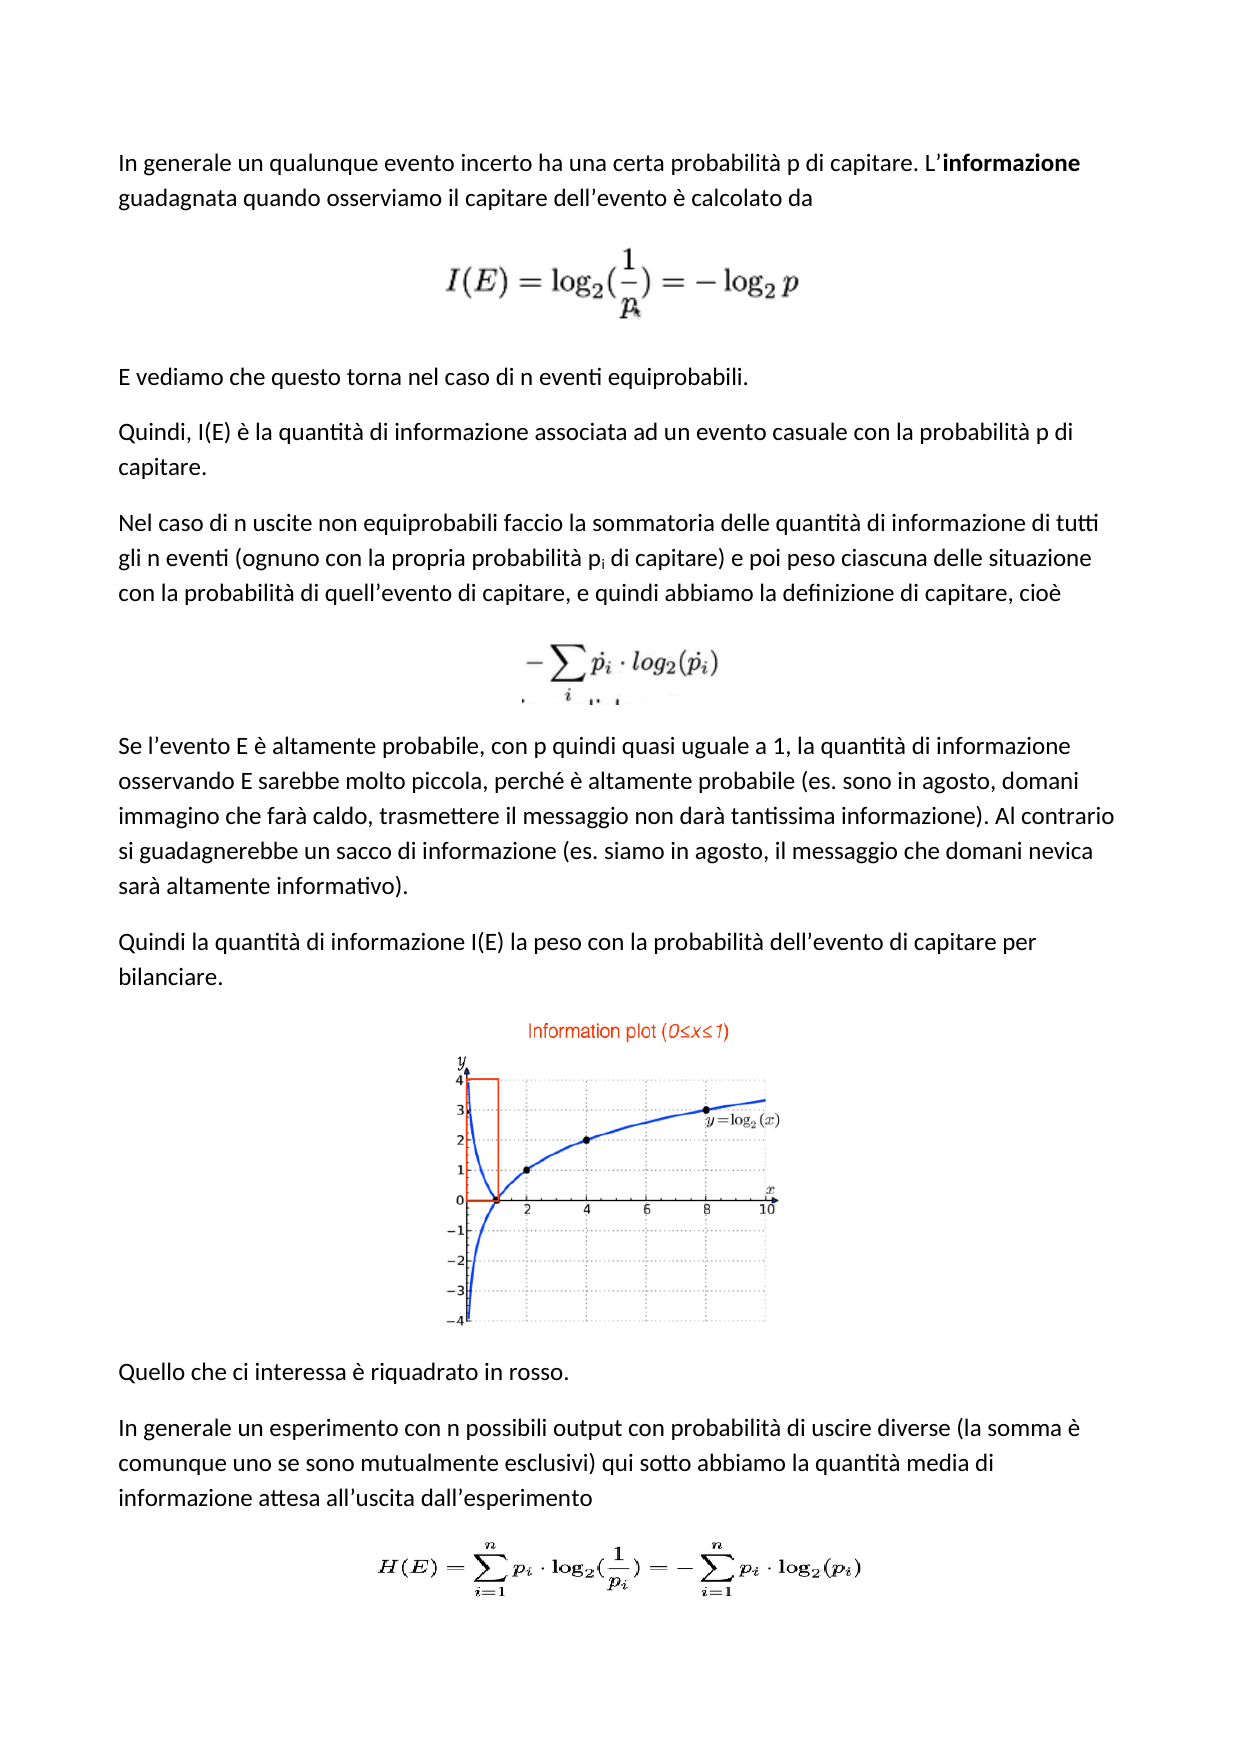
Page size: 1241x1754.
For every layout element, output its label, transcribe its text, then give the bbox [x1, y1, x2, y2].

picture [522, 633, 719, 705]
text Quindi la quantità di informazione I(E) la peso con la probabilità dell’evento di capitare per bilanciare. [118, 926, 1122, 992]
text In generale un esperimento con n possibili output con probabilità di uscire diverse (la somma è comunque uno se sono mutualmente esclusivi) qui sotto abbiamo la quantità media di informazione attesa all’uscita dall’esperimento [118, 1412, 1122, 1513]
picture [440, 1016, 800, 1332]
text Quindi, I(E) è la quantità di informazione associata ad un evento casuale con la probabilità p di capitare. [118, 416, 1122, 482]
text E vediamo che questo torna nel caso di n eventi equiprobabili. [118, 361, 1122, 391]
picture [348, 1538, 893, 1602]
text Quello che ci interessa è riquadrato in rosso. [118, 1357, 1122, 1387]
text Nel caso di n uscite non equiprobabili faccio la sommatoria delle quantità di informazione di tutti gli n eventi (ognuno con la propria probabilità pi di capitare) e poi peso ciascuna delle situazione con la probabilità di quell’evento di capitare, e quindi abbiamo la definizione di capitare, cioè [118, 507, 1122, 608]
text In generale un qualunque evento incerto ha una certa probabilità p di capitare. L’informazione guadagnata quando osserviamo il capitare dell’evento è calcolato da [118, 148, 1122, 213]
picture [429, 238, 811, 336]
text Se l’evento E è altamente probabile, con p quindi quasi uguale a 1, la quantità di informazione osservando E sarebbe molto piccola, perché è altamente probabile (es. sono in agosto, domani immagino che farà caldo, trasmettere il messaggio non darà tantissima informazione). Al contrario si guadagnerebbe un sacco di informazione (es. siamo in agosto, il messaggio che domani nevica sarà altamente informativo). [118, 730, 1122, 901]
